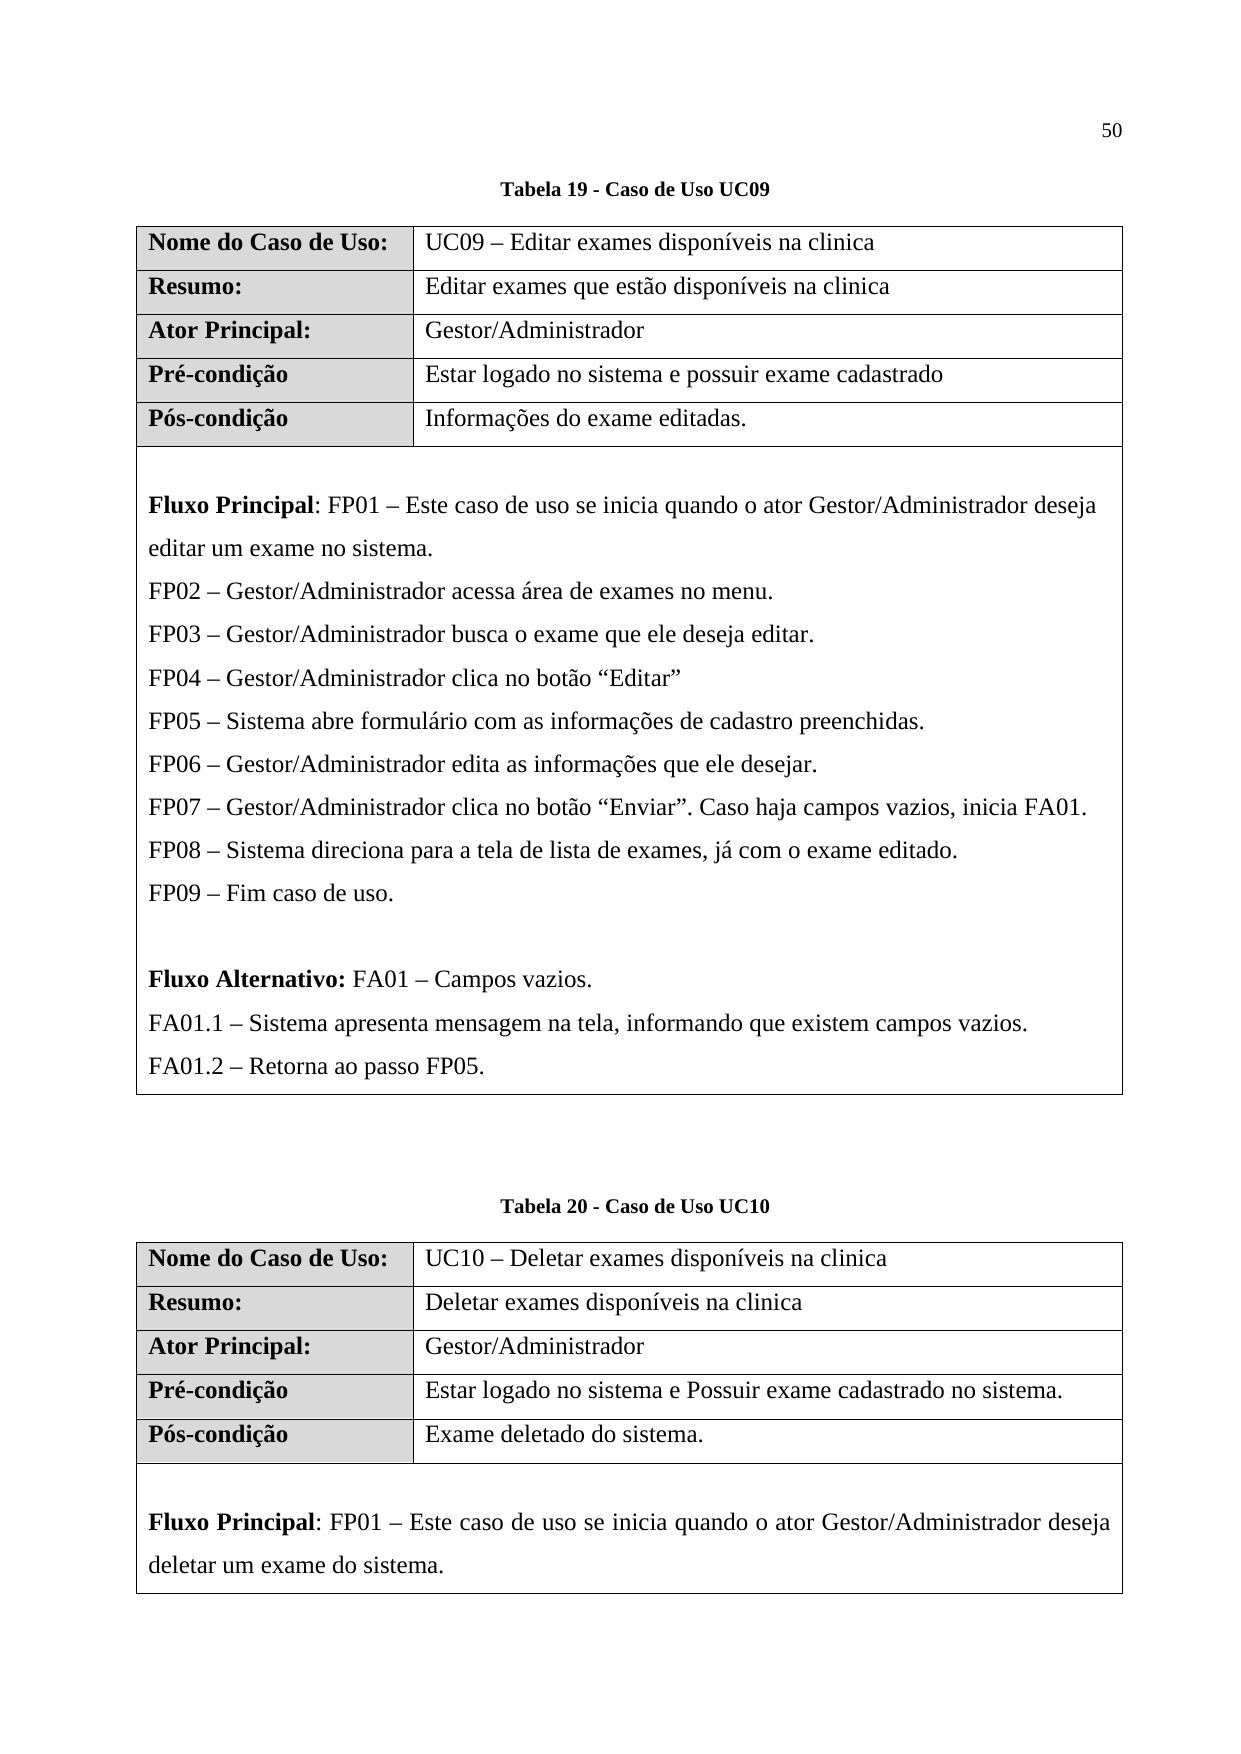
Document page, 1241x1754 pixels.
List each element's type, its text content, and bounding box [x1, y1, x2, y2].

table_header UC10 – Deletar exames disponíveis na clinica [414, 1243, 1122, 1286]
table_cell Estar logado no sistema e Possuir exame cadastrado no sistema. [414, 1375, 1122, 1418]
table_cell Pré-condição [137, 359, 413, 402]
table_cell Informações do exame editadas. [414, 403, 1122, 446]
table_cell Pré-condição [137, 1375, 413, 1418]
table_cell Pós-condição [137, 1420, 413, 1462]
table_header Nome do Caso de Uso: [137, 1243, 413, 1286]
table_cell Ator Principal: [137, 1331, 413, 1374]
table_cell Deletar exames disponíveis na clinica [414, 1287, 1122, 1330]
table_cell Exame deletado do sistema. [414, 1420, 1122, 1462]
table_cell Gestor/Administrador [414, 1331, 1122, 1374]
table_cell Estar logado no sistema e possuir exame cadastrado [414, 359, 1122, 402]
table_cell Ator Principal: [137, 315, 413, 358]
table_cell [137, 1464, 1122, 1593]
table_cell Resumo: [137, 1287, 413, 1330]
table_cell Editar exames que estão disponíveis na clinica [414, 271, 1122, 314]
table_header Nome do Caso de Uso: [137, 227, 413, 270]
table_cell Fluxo Principal: FP01 – Este caso de uso se inicia quando o ator Gestor/Administrador deseja editar um exame no sistema. FP02 – Gestor/Administrador acessa área de exames no menu. FP03 – Gestor/Administrador busca o exame que ele deseja editar. FP04 – Gestor/Administrador clica no botão “Editar” FP05 – Sistema abre formulário com as informações de cadastro preenchidas. FP06 – Gestor/Administrador edita as informações que ele desejar. FP07 – Gestor/Administrador clica no botão “Enviar”. Caso haja campos vazios, inicia FA01. FP08 – Sistema direciona para a tela de lista de exames, já com o exame editado. FP09 – Fim caso de uso. Fluxo Alternativo: FA01 – Campos vazios. FA01.1 – Sistema apresenta mensagem na tela, informando que existem campos vazios. FA01.2 – Retorna ao passo FP05. [137, 447, 1122, 1094]
table_cell Resumo: [137, 271, 413, 314]
table_cell Gestor/Administrador [414, 315, 1122, 358]
table_cell Pós-condição [137, 403, 413, 446]
table_header UC09 – Editar exames disponíveis na clinica [414, 227, 1122, 270]
